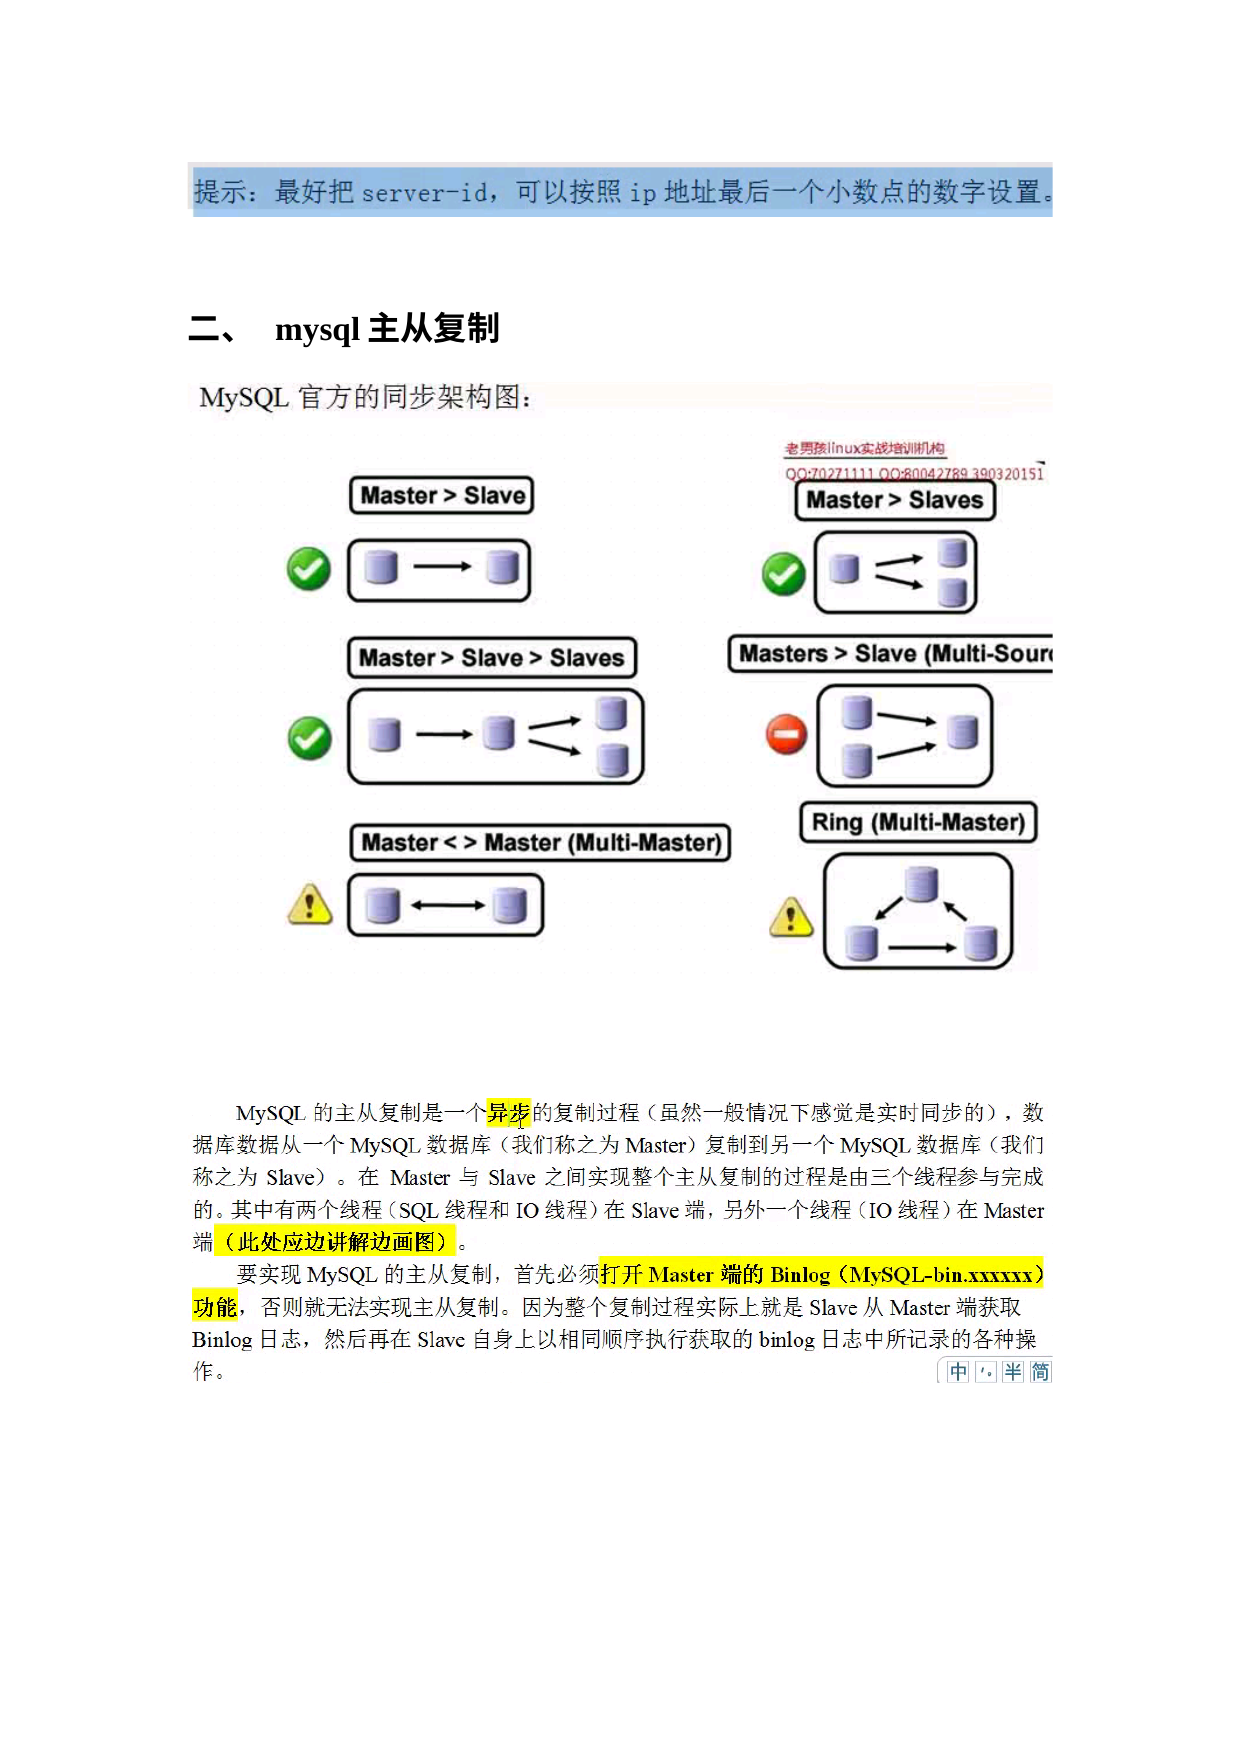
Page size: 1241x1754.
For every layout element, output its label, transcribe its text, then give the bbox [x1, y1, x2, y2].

picture [187, 1098, 1053, 1383]
subtitle mysql主从复制 [187, 302, 1053, 350]
picture [187, 382, 1053, 984]
picture [187, 162, 1053, 217]
